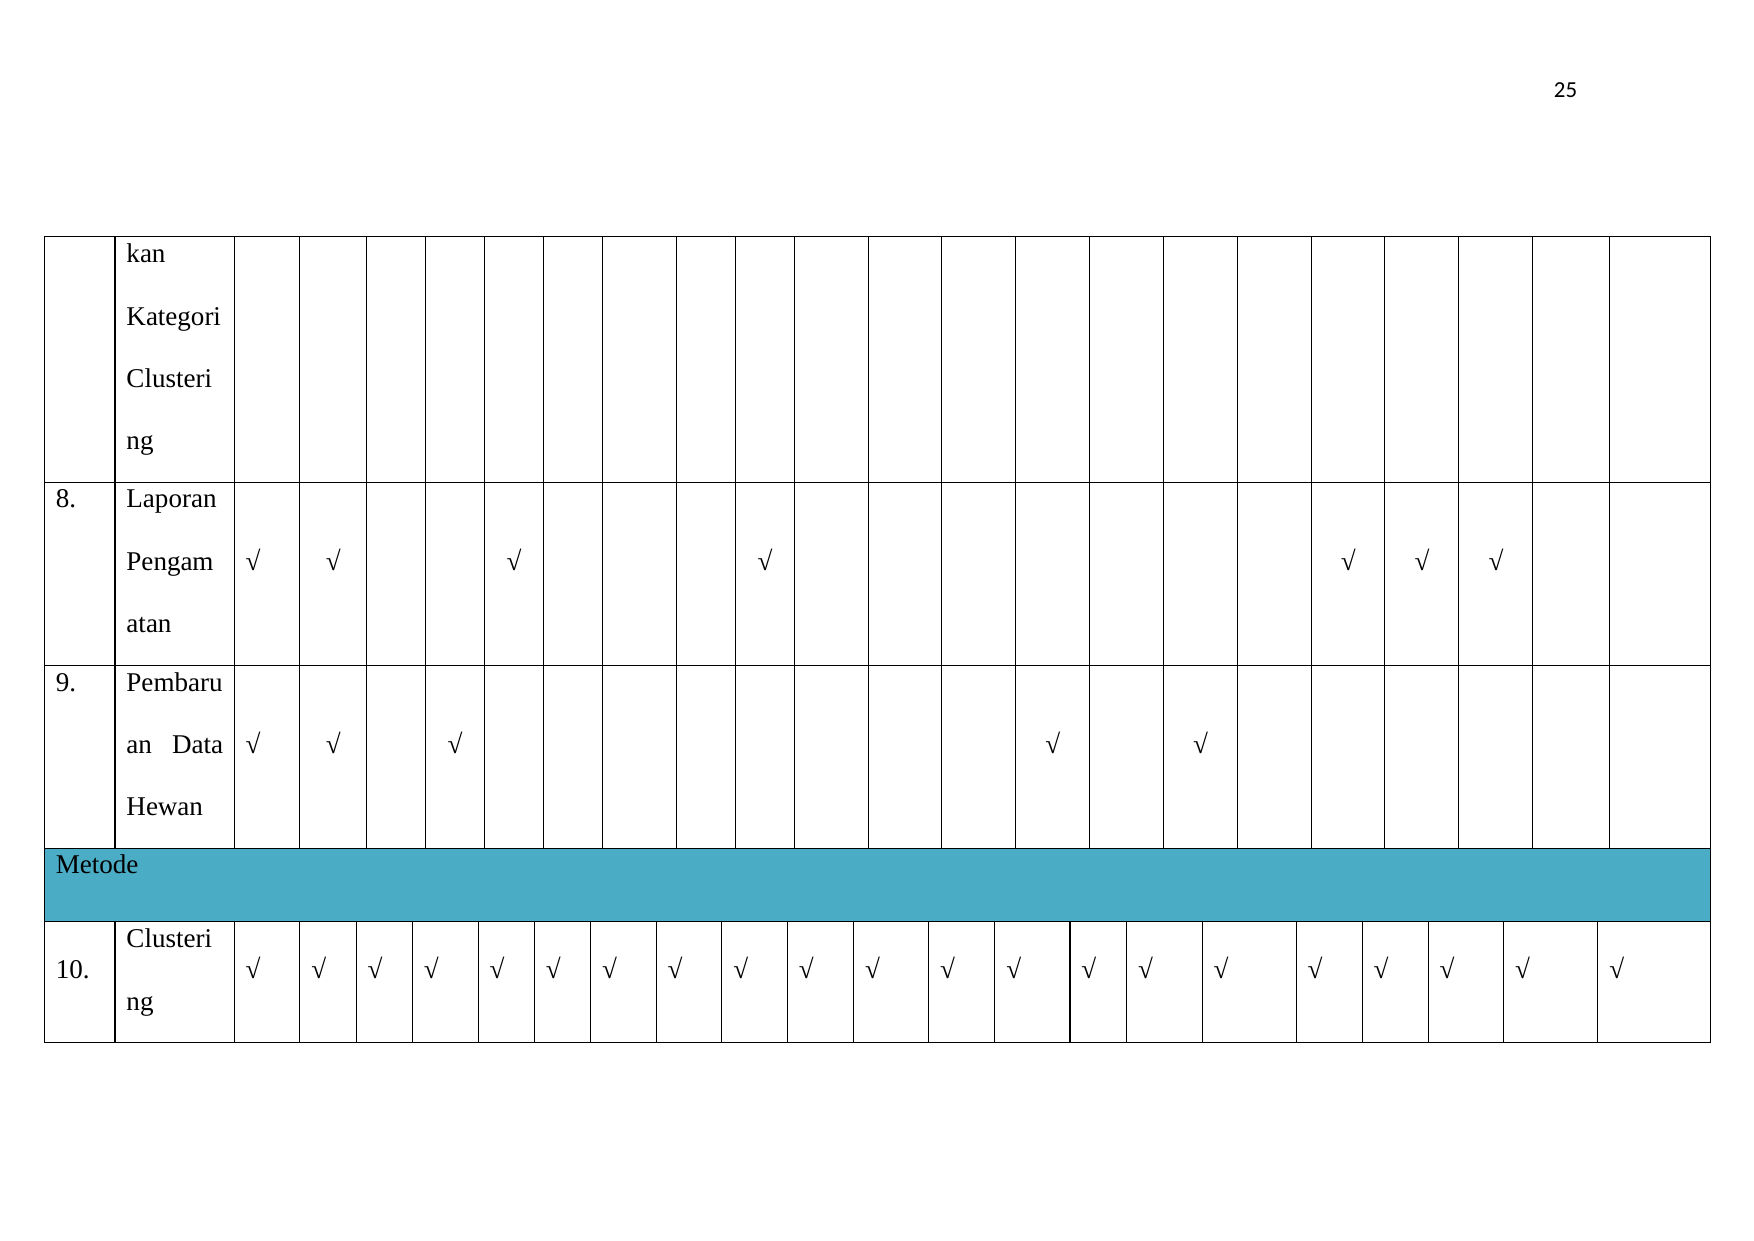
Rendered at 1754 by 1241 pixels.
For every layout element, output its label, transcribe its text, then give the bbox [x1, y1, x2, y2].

table_cell √ [657, 922, 721, 1042]
table_cell [367, 666, 425, 848]
table_cell √ [995, 922, 1069, 1042]
table_cell [367, 237, 425, 482]
table_cell 10. [45, 922, 114, 1042]
table_cell [1090, 666, 1163, 848]
table_cell √ [1297, 922, 1362, 1042]
table_cell √ [929, 922, 994, 1042]
table_cell 9. [45, 666, 114, 848]
table_cell √ [1016, 666, 1089, 848]
table_cell [1533, 483, 1609, 664]
table_cell [1385, 237, 1458, 482]
table_cell √ [300, 922, 356, 1042]
table_cell Clustering [116, 922, 234, 1042]
table_cell [485, 237, 543, 482]
table_cell 7. [45, 237, 114, 482]
table_cell √ [300, 483, 366, 664]
table_cell √ [736, 483, 794, 664]
table_cell [869, 483, 941, 664]
table_cell √ [413, 922, 478, 1042]
table_cell [736, 237, 794, 482]
table_cell [1533, 237, 1609, 482]
table_cell √ [722, 922, 787, 1042]
table_cell √ [1312, 483, 1384, 664]
table_cell √ [1071, 922, 1126, 1042]
table_cell [942, 666, 1015, 848]
table_cell [1238, 666, 1311, 848]
table_cell [1385, 666, 1458, 848]
table_cell [1090, 483, 1163, 664]
table_cell [544, 483, 602, 664]
table_cell √ [300, 237, 366, 482]
table_cell [1610, 237, 1710, 482]
table_cell [485, 666, 543, 848]
table_cell [544, 237, 602, 482]
table_cell [677, 237, 735, 482]
table_cell [795, 483, 868, 664]
table_cell [426, 483, 484, 664]
table_cell [869, 237, 941, 482]
table_cell √ [1363, 922, 1428, 1042]
table_cell [1090, 237, 1163, 482]
table_cell √ [300, 666, 366, 848]
table_cell Metode [45, 849, 1710, 921]
table_cell √ [1127, 922, 1202, 1042]
table_cell √ [535, 922, 590, 1042]
table_cell √ [854, 922, 928, 1042]
table_cell √ [235, 666, 299, 848]
table_cell [677, 666, 735, 848]
table_cell [1312, 666, 1384, 848]
table_cell √ [1203, 922, 1296, 1042]
table_cell [1610, 666, 1710, 848]
table_cell √ [1429, 922, 1503, 1042]
table_cell [544, 666, 602, 848]
table_cell [942, 237, 1015, 482]
table_cell √ [485, 483, 543, 664]
table_cell √ [788, 922, 853, 1042]
table_cell √ [357, 922, 412, 1042]
table_cell [1610, 483, 1710, 664]
table_cell [1533, 666, 1609, 848]
table_cell [942, 483, 1015, 664]
table_cell √ [235, 237, 299, 482]
table_cell [1164, 237, 1237, 482]
table_cell √ [426, 666, 484, 848]
table_cell √ [479, 922, 534, 1042]
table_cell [116, 237, 234, 482]
table_cell [869, 666, 941, 848]
table_cell √ [235, 483, 299, 664]
table_cell √ [1459, 483, 1532, 664]
table_cell [795, 666, 868, 848]
table_cell [426, 237, 484, 482]
table_cell [736, 666, 794, 848]
table_cell √ [795, 237, 868, 482]
table_cell [1164, 483, 1237, 664]
table_cell Laporan Pengamatan [116, 483, 234, 664]
table_cell √ [1504, 922, 1597, 1042]
table_cell 8. [45, 483, 114, 664]
table_cell √ [591, 922, 656, 1042]
table_cell [1016, 237, 1089, 482]
table_cell √ [1385, 483, 1458, 664]
table_cell [677, 483, 735, 664]
table_cell [603, 483, 676, 664]
table_cell Pembaruan Data Hewan [116, 666, 234, 848]
table_cell √ [1598, 922, 1710, 1042]
table_cell √ [1164, 666, 1237, 848]
table_cell [603, 666, 676, 848]
table_cell [1016, 483, 1089, 664]
table_cell [1459, 666, 1532, 848]
table_cell [1238, 237, 1311, 482]
table_cell [1238, 483, 1311, 664]
table_cell [603, 237, 676, 482]
table_cell √ [235, 922, 299, 1042]
table_cell [1459, 237, 1532, 482]
table_cell √ [1312, 237, 1384, 482]
table_cell [367, 483, 425, 664]
